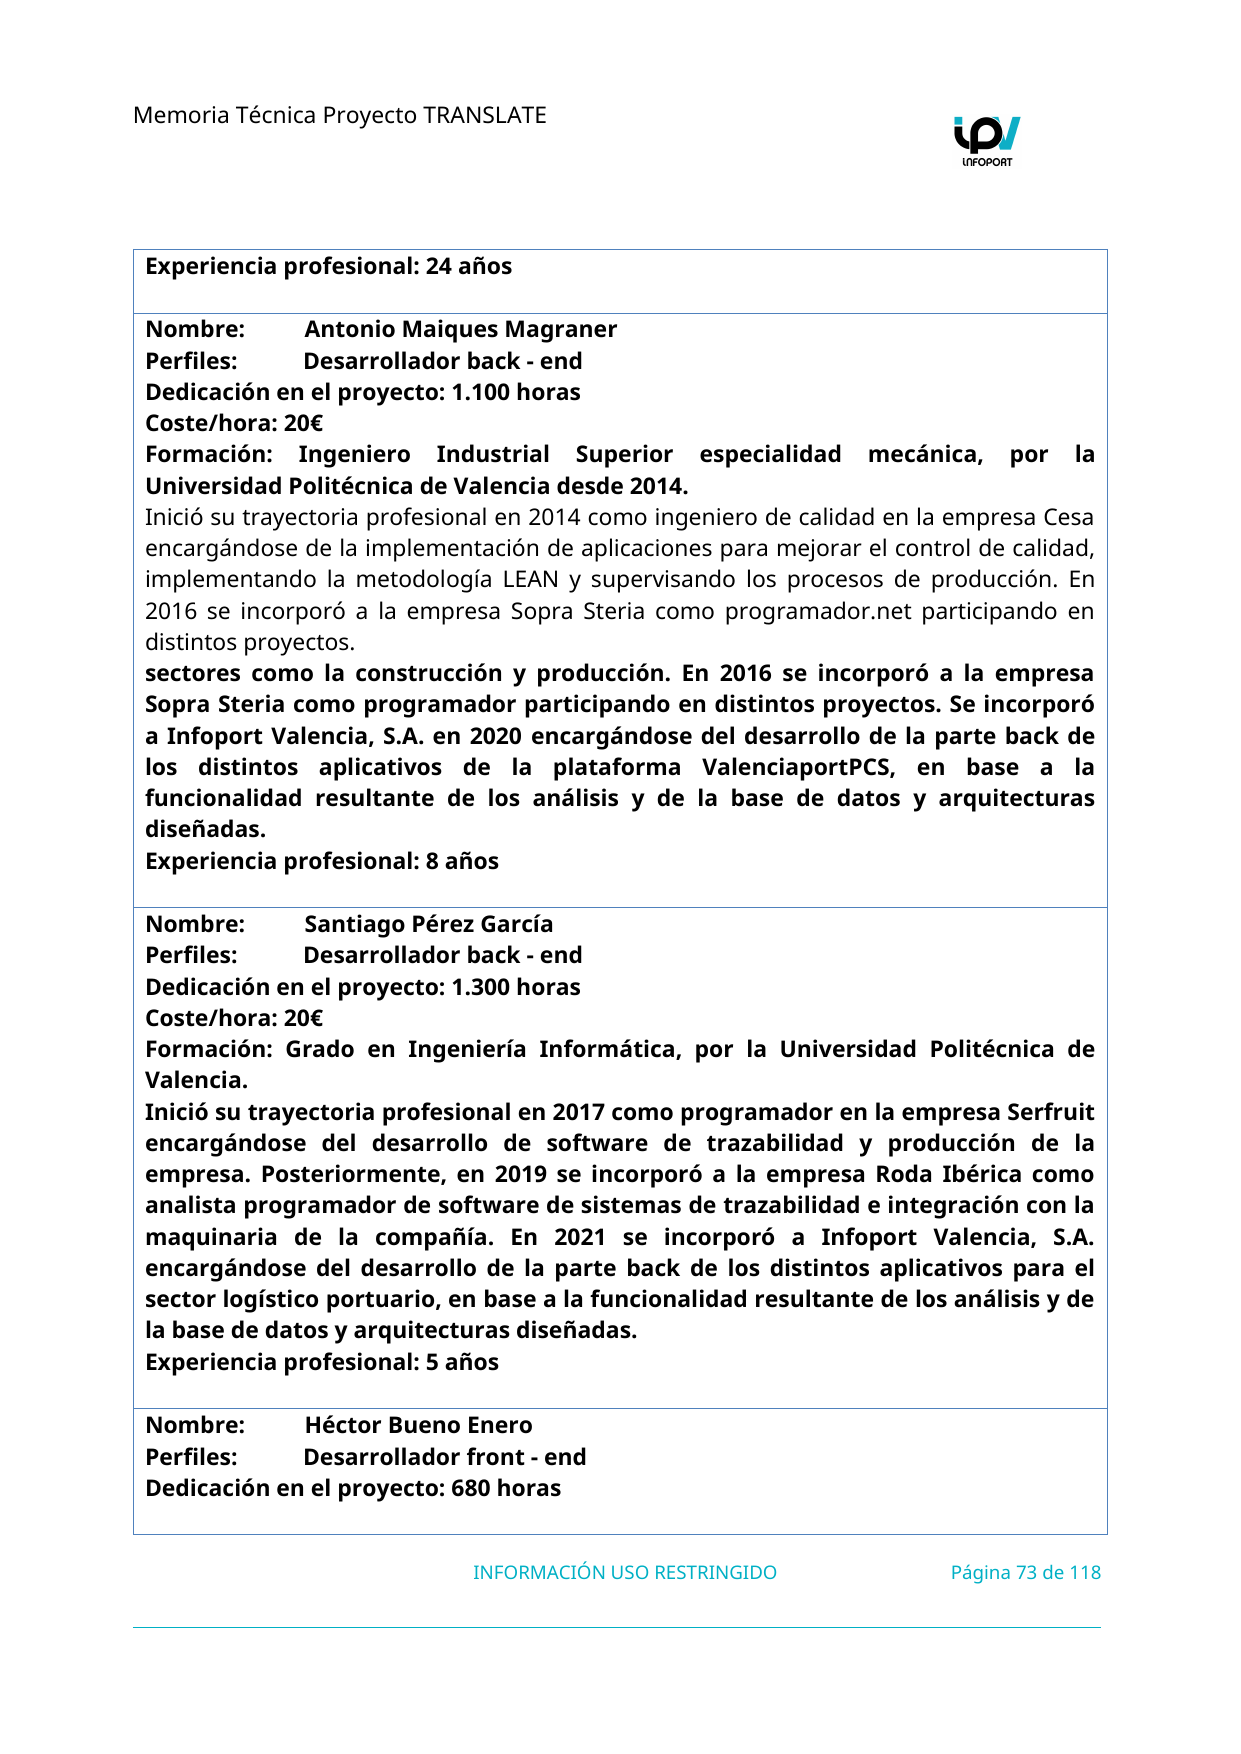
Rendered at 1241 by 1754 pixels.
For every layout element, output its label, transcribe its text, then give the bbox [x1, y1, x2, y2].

table_cell Nombre: Santiago Pérez García Perfiles: Desarrollador back - end Dedicación en el proyecto: 1.300 horas Coste/hora: 20€ Formación: Grado en Ingeniería Informática, por la Universidad Politécnica de Valencia. Inició su trayectoria profesional en 2017 como programador en la empresa Serfruit encargándose del desarrollo de software de trazabilidad y producción de la empresa. Posteriormente, en 2019 se incorporó a la empresa Roda Ibérica como analista programador de software de sistemas de trazabilidad e integración con la maquinaria de la compañía. En 2021 se incorporó a Infoport Valencia, S.A. encargándose del desarrollo de la parte back de los distintos aplicativos para el sector logístico portuario, en base a la funcionalidad resultante de los análisis y de la base de datos y arquitecturas diseñadas. Experiencia profesional: 5 años [134, 908, 1107, 1408]
picture [951, 114, 1023, 169]
table_cell Nombre: Antonio Maiques Magraner Perfiles: Desarrollador back - end Dedicación en el proyecto: 1.100 horas Coste/hora: 20€ Formación: Ingeniero Industrial Superior especialidad mecánica, por la Universidad Politécnica de Valencia desde 2014. Inició su trayectoria profesional en 2014 como ingeniero de calidad en la empresa Cesa encargándose de la implementación de aplicaciones para mejorar el control de calidad, implementando la metodología LEAN y supervisando los procesos de producción. En 2016 se incorporó a la empresa Sopra Steria como programador.net participando en distintos proyectos. sectores como la construcción y producción. En 2016 se incorporó a la empresa Sopra Steria como programador participando en distintos proyectos. Se incorporó a Infoport Valencia, S.A. en 2020 encargándose del desarrollo de la parte back de los distintos aplicativos de la plataforma ValenciaportPCS, en base a la funcionalidad resultante de los análisis y de la base de datos y arquitecturas diseñadas. Experiencia profesional: 8 años [134, 314, 1107, 907]
